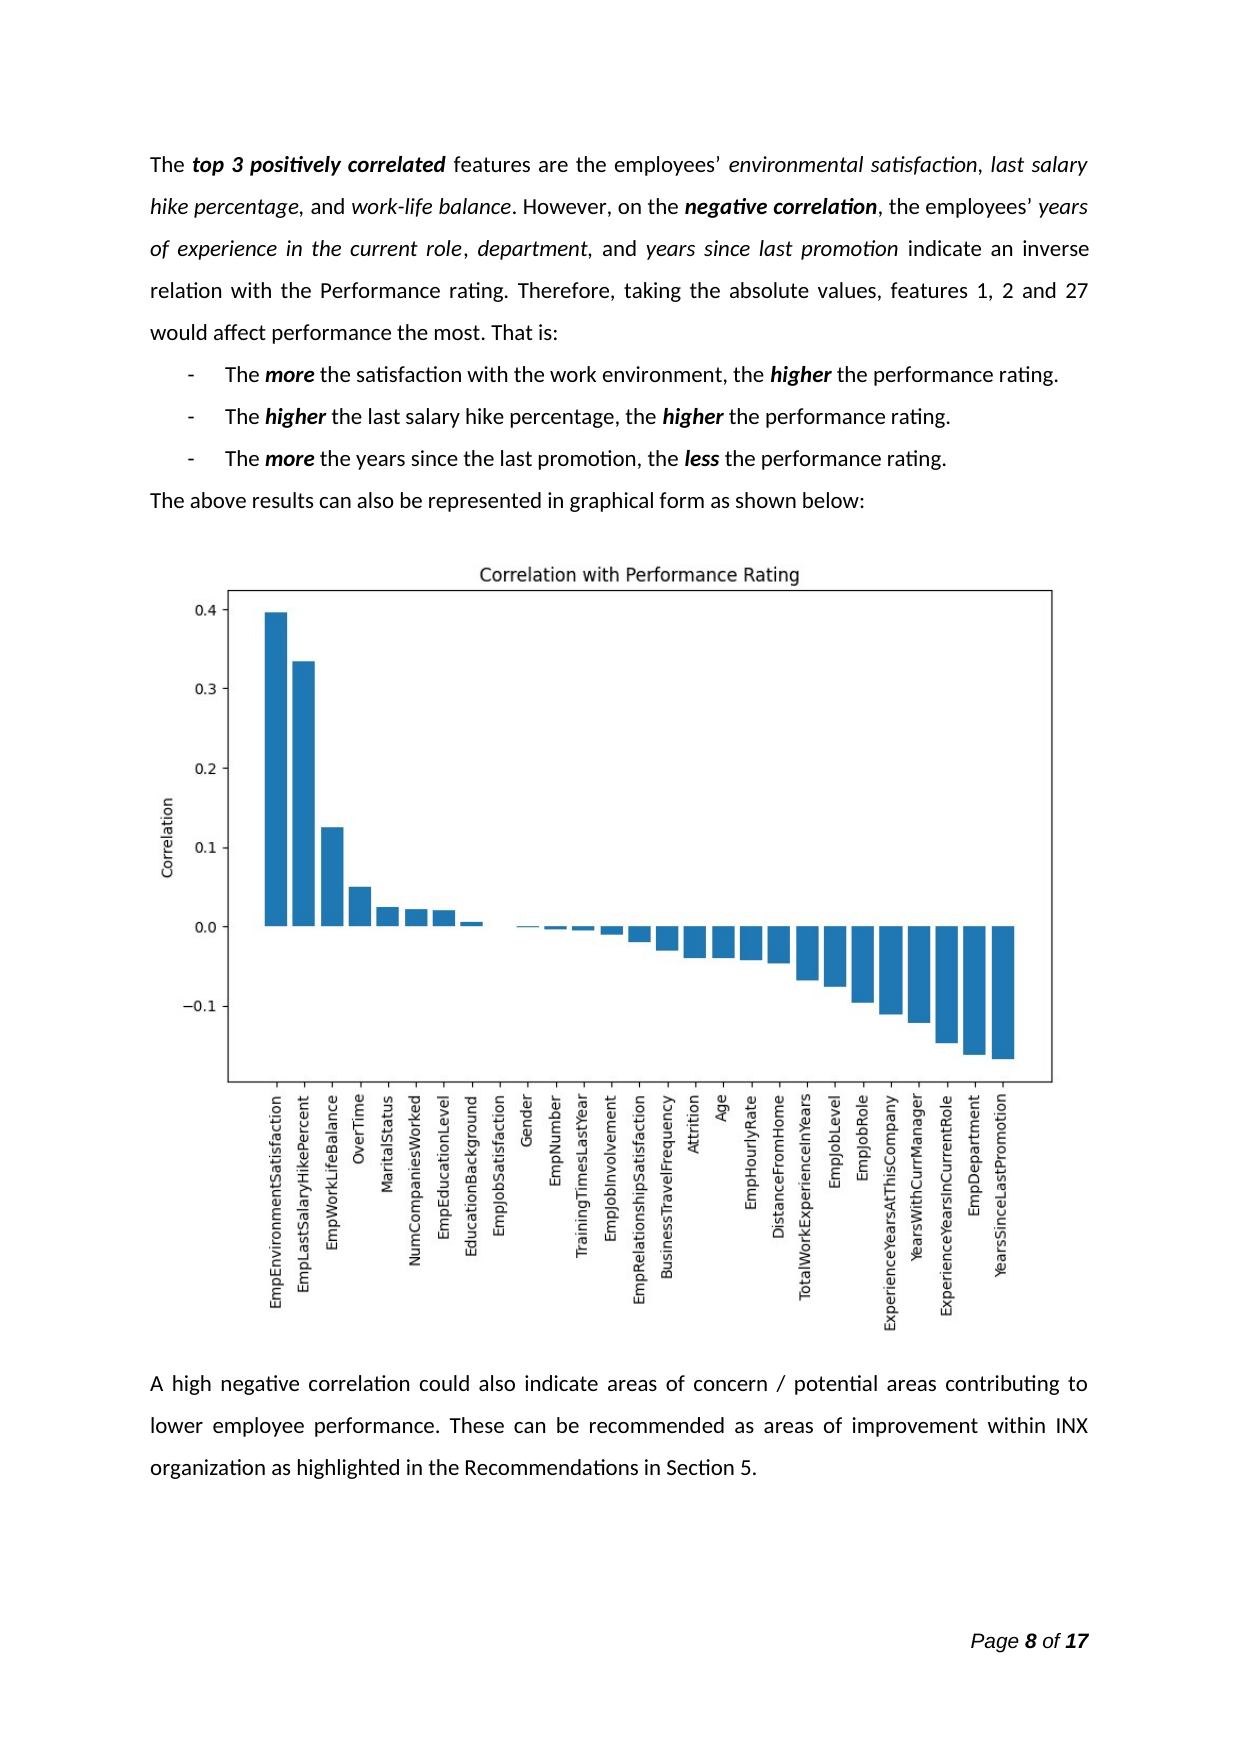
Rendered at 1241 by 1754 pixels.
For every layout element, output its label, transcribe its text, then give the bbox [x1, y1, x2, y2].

list The more the satisfaction with the work environment, the higher the performance rating. [187, 360, 1090, 388]
picture [150, 557, 1061, 1340]
list The more the years since the last promotion, the less the performance rating. [187, 444, 1090, 472]
list The higher the last salary hike percentage, the higher the performance rating. [187, 402, 1090, 430]
text The top 3 positively correlated features are the employees’ environmental satisfaction, last salary hike percentage, and work-life balance. However, on the negative correlation, the employees’ years of experience in the current role, department, and years since last promotion indicate an inverse relation with the Performance rating. Therefore, taking the absolute values, features 1, 2 and 27 would affect performance the most. That is: [150, 150, 1090, 346]
text A high negative correlation could also indicate areas of concern / potential areas contributing to lower employee performance. These can be recommended as areas of improvement within INX organization as highlighted in the Recommendations in Section 5. [150, 1369, 1090, 1481]
text The above results can also be represented in graphical form as shown below: [150, 486, 1090, 514]
